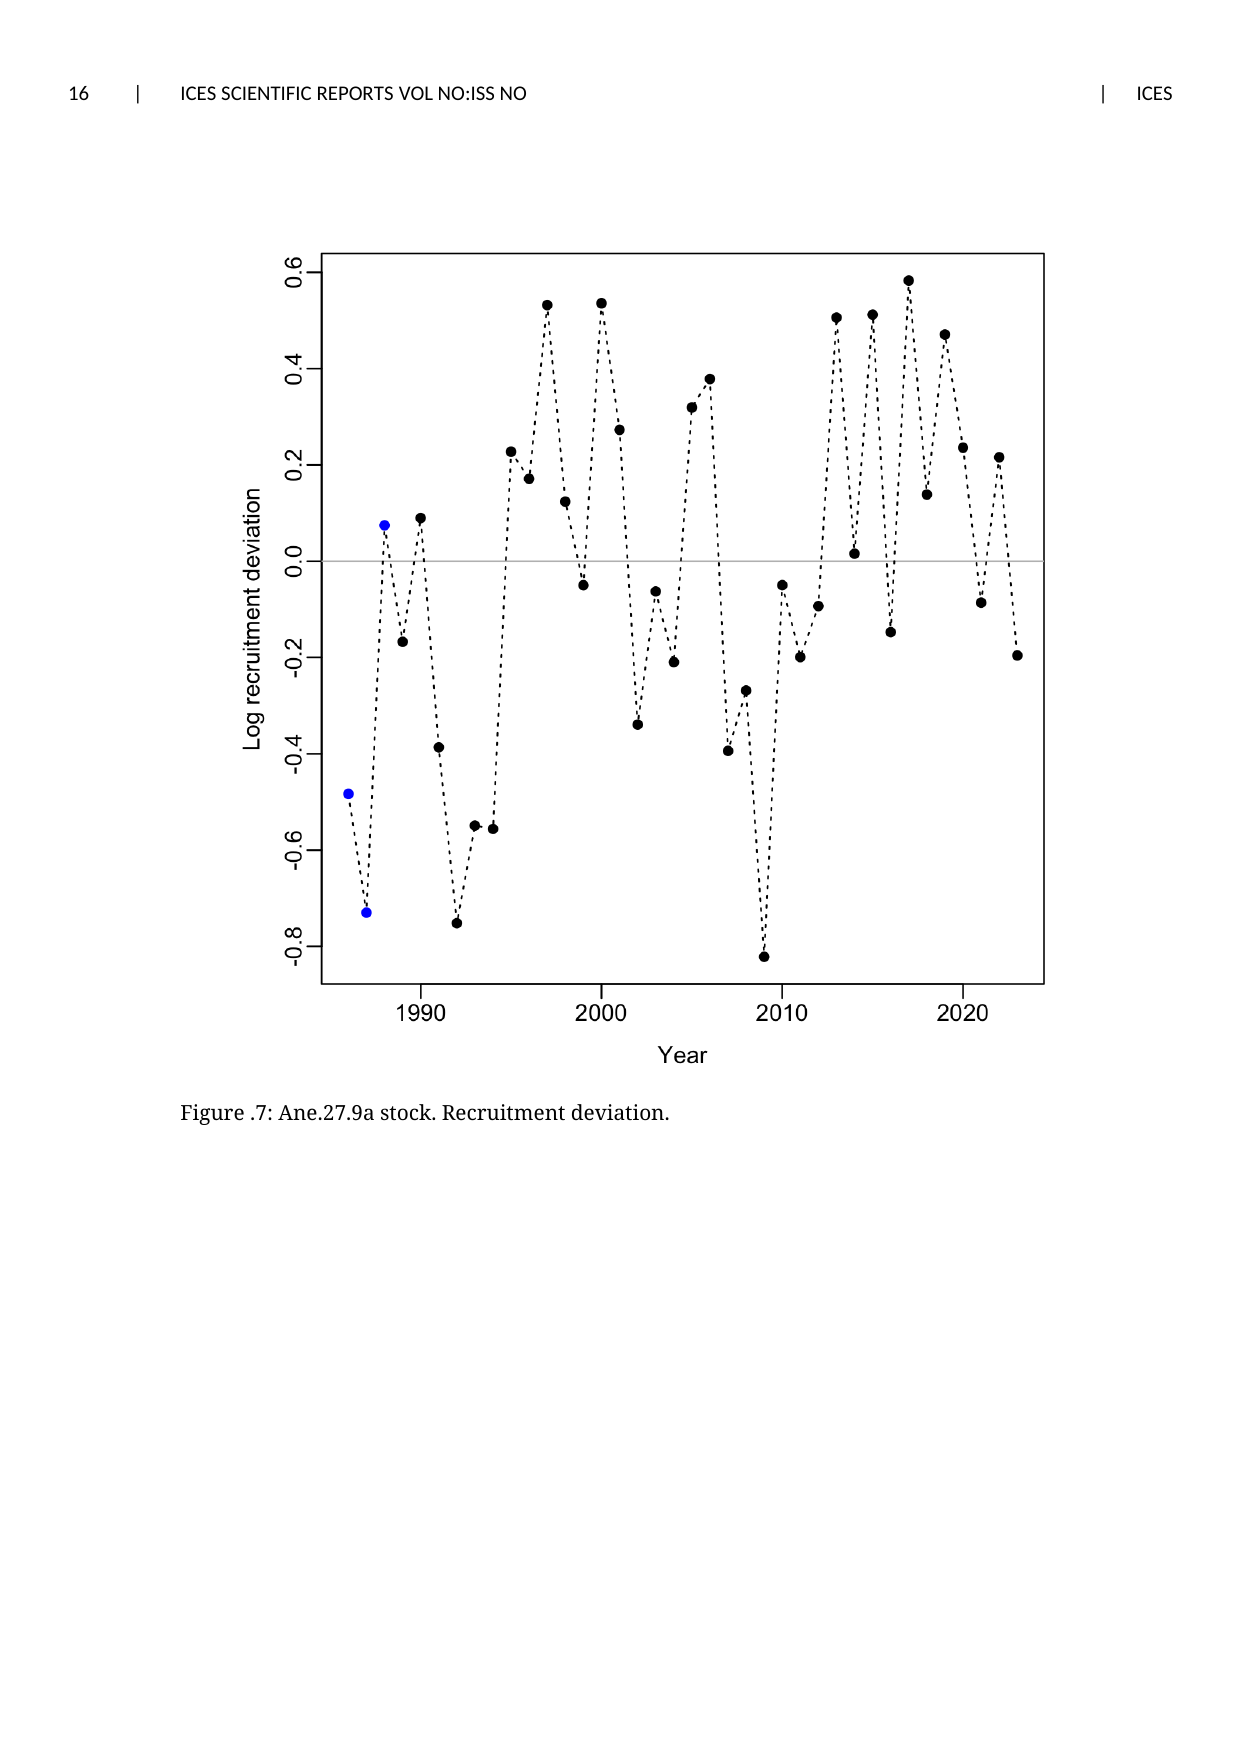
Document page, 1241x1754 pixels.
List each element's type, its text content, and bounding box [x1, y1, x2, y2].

picture [198, 218, 1079, 1098]
